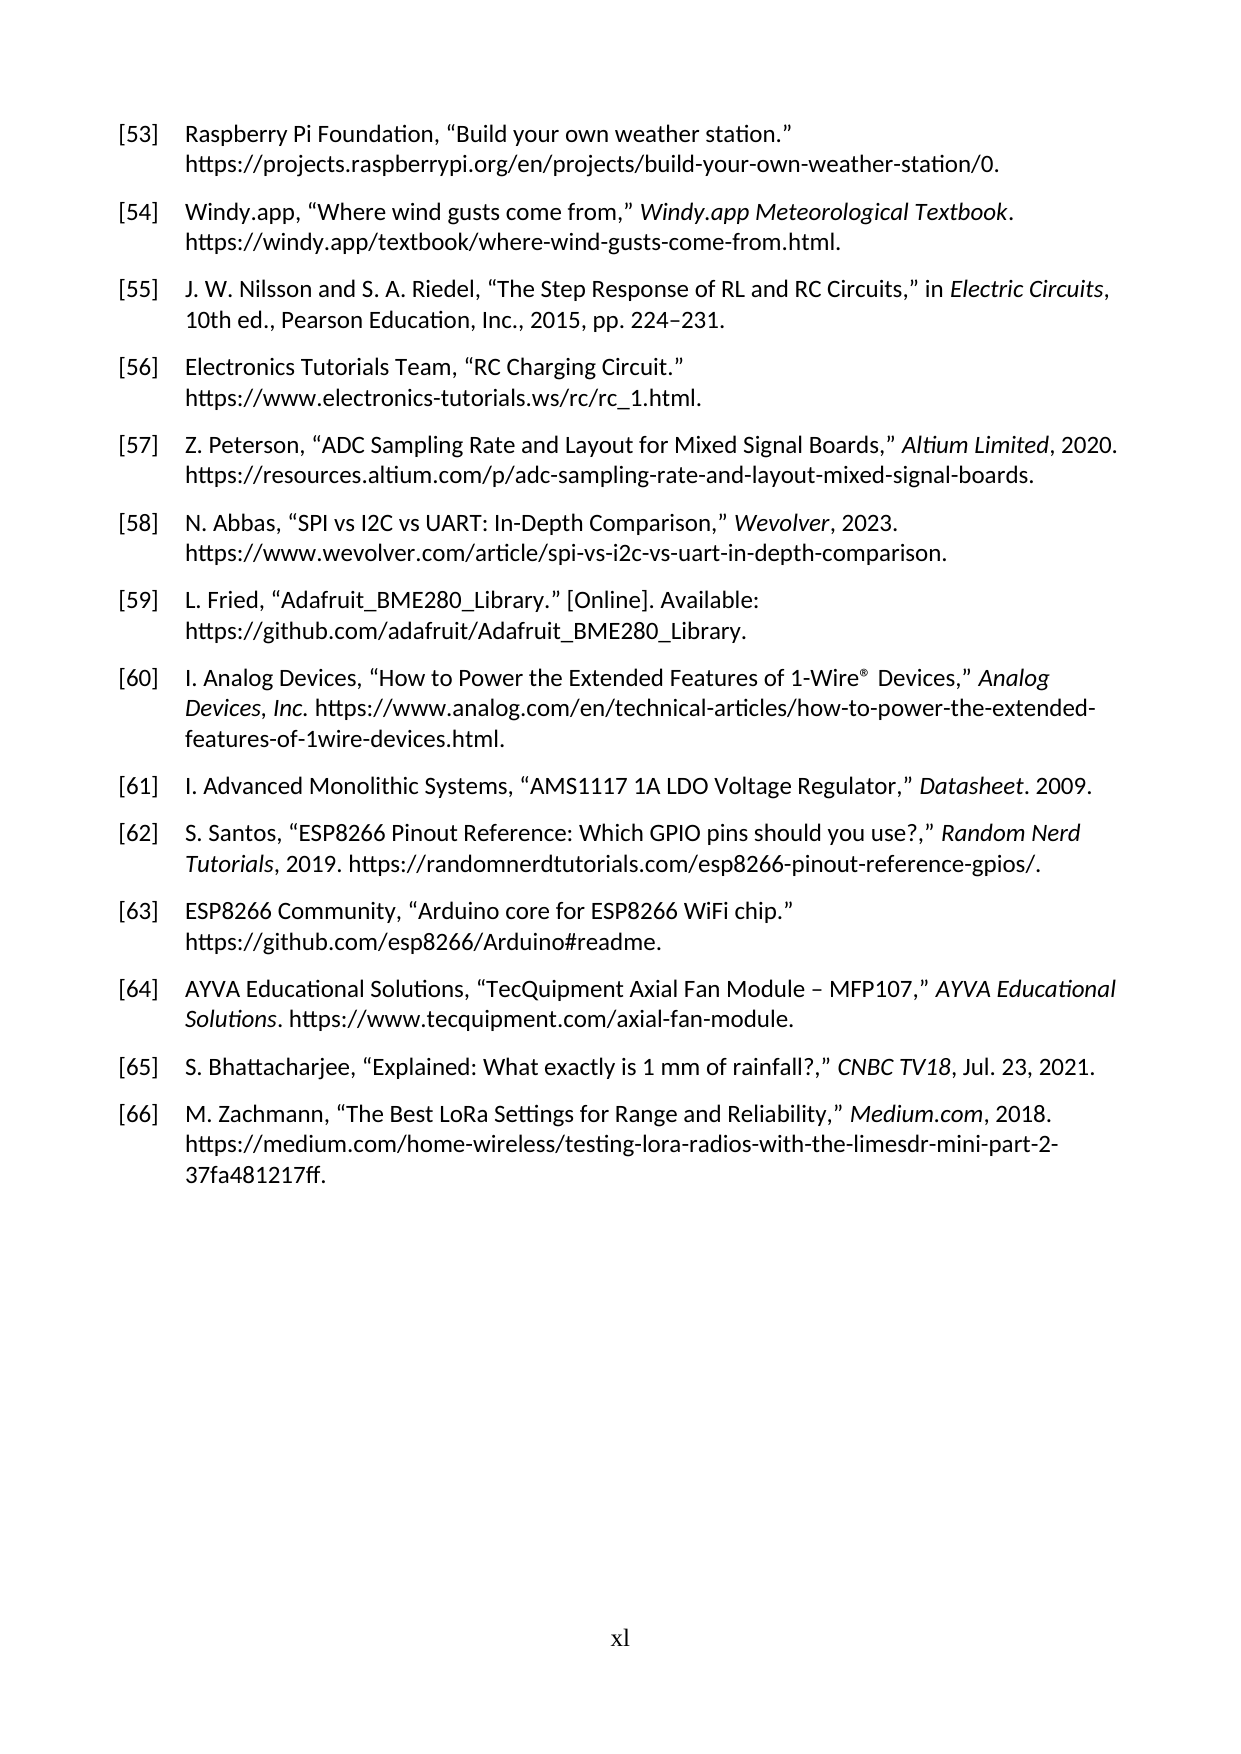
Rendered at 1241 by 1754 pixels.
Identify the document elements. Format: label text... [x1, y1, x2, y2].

text [53] Raspberry Pi Foundation, “Build your own weather station.” https://projects.raspberrypi.org/en/projects/build-your-own-weather-station/0. [118, 118, 1122, 179]
text [61] I. Advanced Monolithic Systems, “AMS1117 1A LDO Voltage Regulator,” Datasheet. 2009. [118, 770, 1122, 801]
text [63] ESP8266 Community, “Arduino core for ESP8266 WiFi chip.” https://github.com/esp8266/Arduino#readme. [118, 895, 1122, 956]
text [56] Electronics Tutorials Team, “RC Charging Circuit.” https://www.electronics-tutorials.ws/rc/rc_1.html. [118, 351, 1122, 412]
text [65] S. Bhattacharjee, “Explained: What exactly is 1 mm of rainfall?,” CNBC TV18, Jul. 23, 2021. [118, 1051, 1122, 1081]
text [59] L. Fried, “Adafruit_BME280_Library.” [Online]. Available: https://github.com/adafruit/Adafruit_BME280_Library. [118, 584, 1122, 645]
text [55] J. W. Nilsson and S. A. Riedel, “The Step Response of RL and RC Circuits,” in Electric Circuits, 10th ed., Pearson Education, Inc., 2015, pp. 224–231. [118, 273, 1122, 334]
text [60] I. Analog Devices, “How to Power the Extended Features of 1-Wire® Devices,” Analog Devices, Inc. https://www.analog.com/en/technical-articles/how-to-power-the-extended-features-of-1wire-devices.html. [118, 662, 1122, 754]
text [58] N. Abbas, “SPI vs I2C vs UART: In-Depth Comparison,” Wevolver, 2023. https://www.wevolver.com/article/spi-vs-i2c-vs-uart-in-depth-comparison. [118, 507, 1122, 568]
text [62] S. Santos, “ESP8266 Pinout Reference: Which GPIO pins should you use?,” Random Nerd Tutorials, 2019. https://randomnerdtutorials.com/esp8266-pinout-reference-gpios/. [118, 817, 1122, 878]
text [57] Z. Peterson, “ADC Sampling Rate and Layout for Mixed Signal Boards,” Altium Limited, 2020. https://resources.altium.com/p/adc-sampling-rate-and-layout-mixed-signal-boards. [118, 429, 1122, 490]
text [54] Windy.app, “Where wind gusts come from,” Windy.app Meteorological Textbook. https://windy.app/textbook/where-wind-gusts-come-from.html. [118, 196, 1122, 257]
text [64] AYVA Educational Solutions, “TecQuipment Axial Fan Module – MFP107,” AYVA Educational Solutions. https://www.tecquipment.com/axial-fan-module. [118, 973, 1122, 1034]
text [66] M. Zachmann, “The Best LoRa Settings for Range and Reliability,” Medium.com, 2018. https://medium.com/home-wireless/testing-lora-radios-with-the-limesdr-mini-part-2-37fa481217ff. [118, 1098, 1122, 1189]
